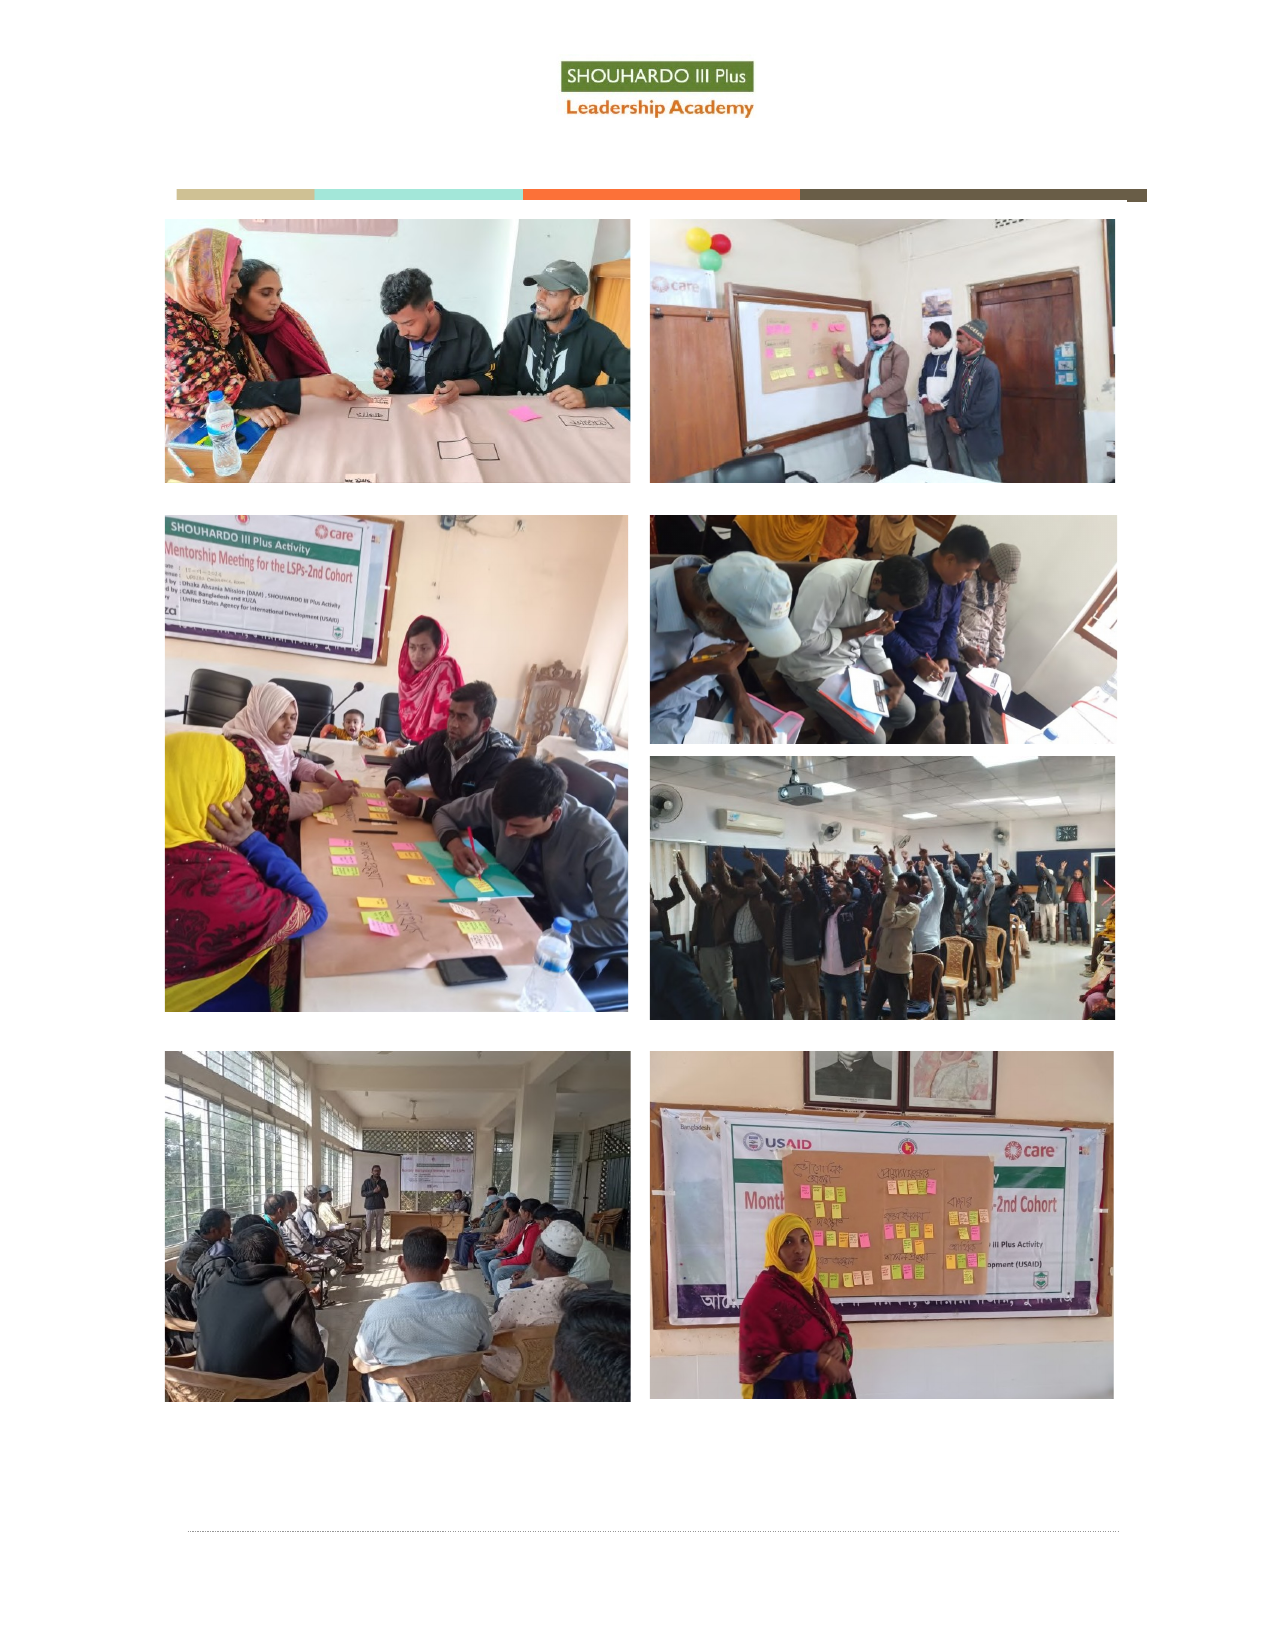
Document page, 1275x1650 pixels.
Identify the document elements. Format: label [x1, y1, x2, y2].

table_cell [150, 500, 635, 1033]
picture [649, 756, 1116, 1020]
table_header [150, 202, 635, 498]
table_header [637, 202, 1125, 498]
table_cell [150, 1035, 635, 1417]
picture [176, 189, 1147, 202]
picture [164, 219, 631, 483]
picture [649, 219, 1116, 483]
picture [556, 54, 757, 118]
picture [164, 515, 629, 1012]
table_cell [637, 1035, 1125, 1417]
table_cell [637, 500, 1125, 1033]
picture [649, 1051, 1114, 1399]
picture [164, 1051, 631, 1402]
picture [649, 515, 1118, 744]
